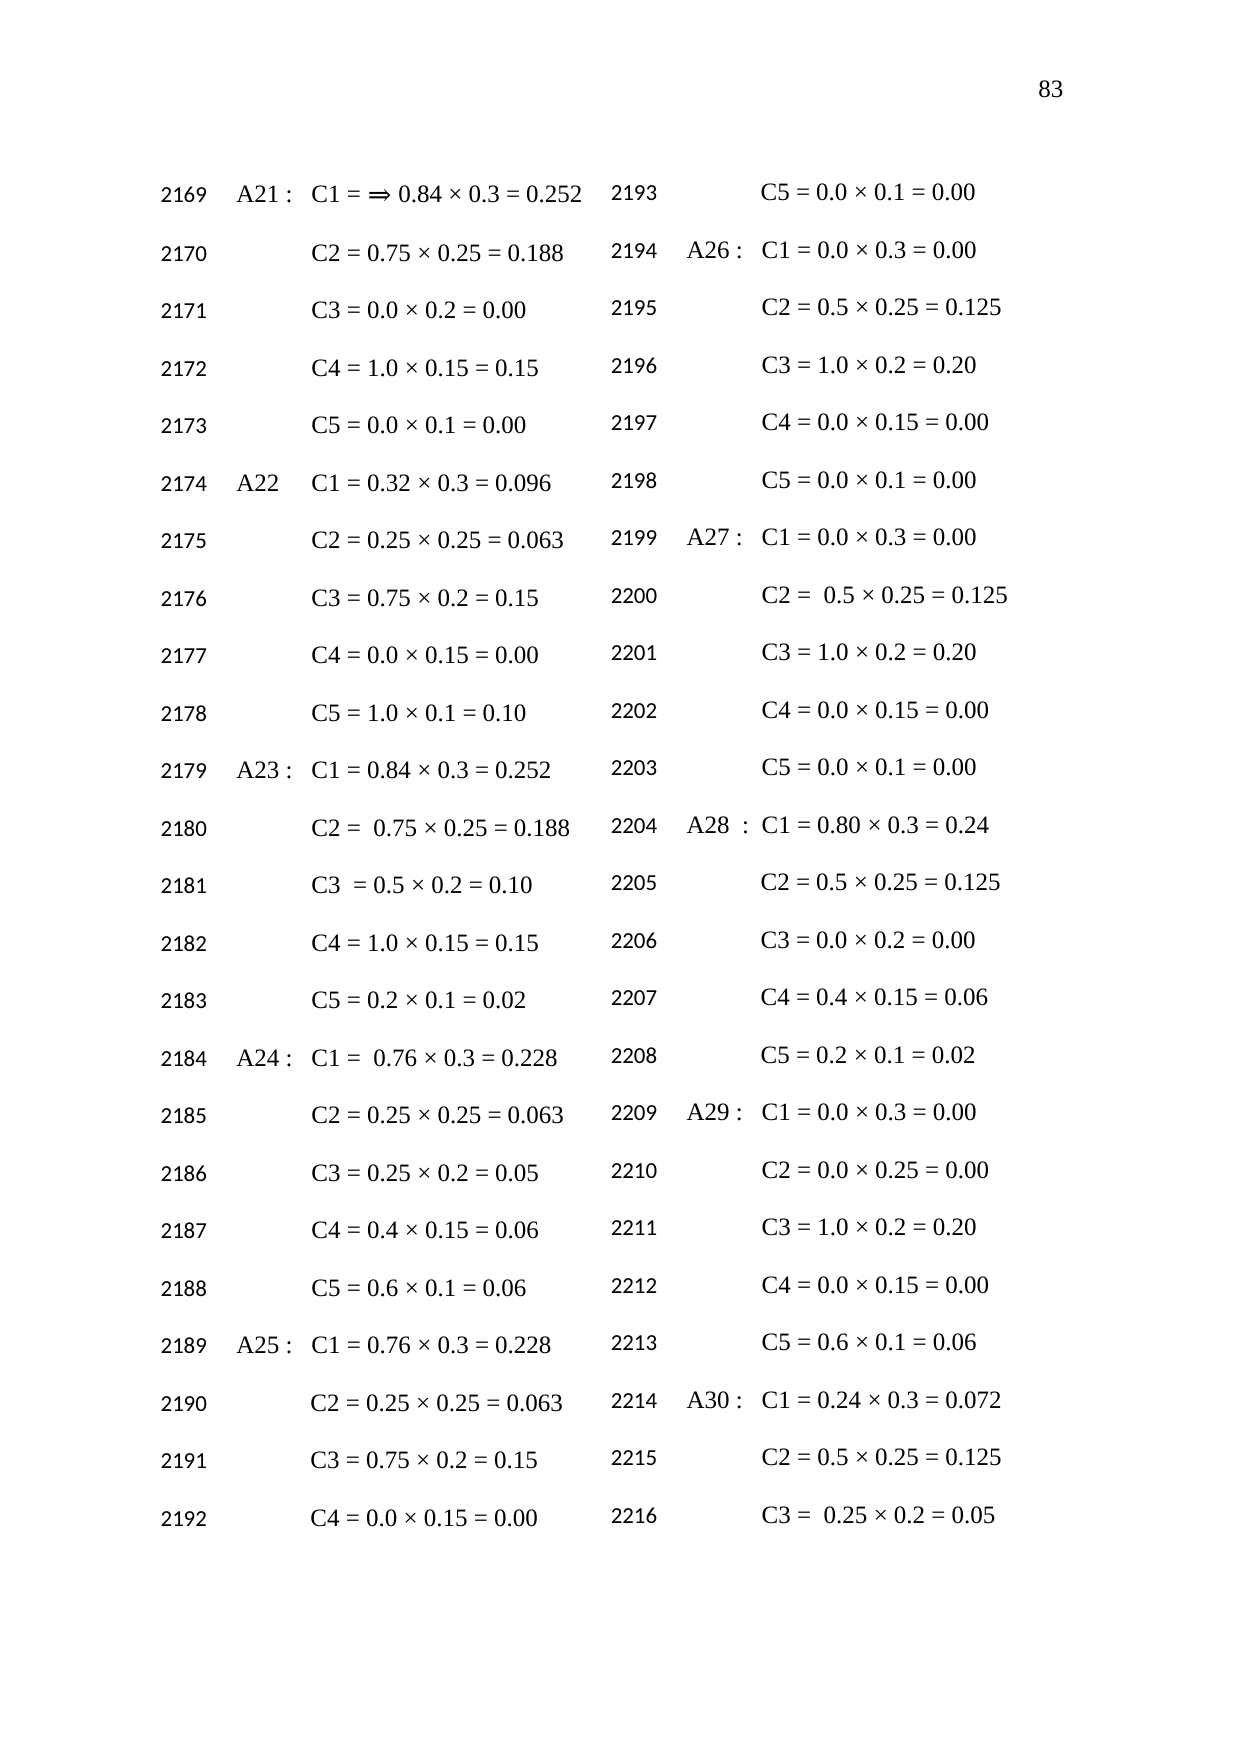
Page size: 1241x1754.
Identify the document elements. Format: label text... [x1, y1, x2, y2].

text C3 = 0.0 × 0.2 = 0.00 [236, 295, 613, 324]
text A28 : C1 = 0.80 × 0.3 = 0.24 [686, 810, 1063, 838]
text C2 = 0.0 × 0.25 = 0.00 [686, 1155, 1063, 1183]
text C3 = 0.25 × 0.2 = 0.05 [686, 1500, 1063, 1528]
text C4 = 1.0 × 0.15 = 0.15 [236, 928, 613, 956]
text C3 = 0.25 × 0.2 = 0.05 [236, 1158, 613, 1186]
text A29 : C1 = 0.0 × 0.3 = 0.00 [686, 1097, 1063, 1126]
text A27 : C1 = 0.0 × 0.3 = 0.00 [686, 522, 1063, 551]
text C4 = 0.0 × 0.15 = 0.00 [686, 407, 1063, 436]
text A26 : C1 = 0.0 × 0.3 = 0.00 [686, 235, 1063, 263]
text C2 = 0.5 × 0.25 = 0.125 [686, 292, 1063, 321]
text C4 = 0.4 × 0.15 = 0.06 [686, 982, 1063, 1011]
text C5 = 0.0 × 0.1 = 0.00 [686, 177, 1063, 206]
text C4 = 0.0 × 0.15 = 0.00 [686, 695, 1063, 723]
text C5 = 0.2 × 0.1 = 0.02 [686, 1040, 1063, 1068]
text A21 : C1 = ⇒ 0.84 × 0.3 = 0.252 [236, 177, 613, 207]
text C4 = 1.0 × 0.15 = 0.15 [236, 353, 613, 381]
text A23 : C1 = 0.84 × 0.3 = 0.252 [236, 755, 613, 784]
text C4 = 0.4 × 0.15 = 0.06 [236, 1215, 613, 1244]
text C5 = 0.0 × 0.1 = 0.00 [686, 752, 1063, 781]
text C2 = 0.25 × 0.25 = 0.063 [236, 1388, 613, 1416]
text C4 = 0.0 × 0.15 = 0.00 [686, 1270, 1063, 1298]
text C3 = 0.75 × 0.2 = 0.15 [236, 583, 613, 611]
text A25 : C1 = 0.76 × 0.3 = 0.228 [236, 1330, 613, 1359]
text C3 = 1.0 × 0.2 = 0.20 [686, 637, 1063, 666]
text C3 = 1.0 × 0.2 = 0.20 [686, 350, 1063, 378]
text C2 = 0.5 × 0.25 = 0.125 [686, 580, 1063, 608]
text C3 = 0.5 × 0.2 = 0.10 [236, 870, 613, 899]
text C2 = 0.5 × 0.25 = 0.125 [686, 867, 1063, 896]
text C5 = 0.0 × 0.1 = 0.00 [236, 410, 613, 439]
text C5 = 0.6 × 0.1 = 0.06 [236, 1273, 613, 1301]
text C5 = 1.0 × 0.1 = 0.10 [236, 698, 613, 726]
text C2 = 0.5 × 0.25 = 0.125 [686, 1442, 1063, 1471]
text C2 = 0.25 × 0.25 = 0.063 [236, 525, 613, 554]
text C2 = 0.75 × 0.25 = 0.188 [236, 238, 613, 266]
text C2 = 0.25 × 0.25 = 0.063 [236, 1100, 613, 1129]
text C3 = 1.0 × 0.2 = 0.20 [686, 1212, 1063, 1241]
text C4 = 0.0 × 0.15 = 0.00 [236, 640, 613, 669]
text A30 : C1 = 0.24 × 0.3 = 0.072 [686, 1385, 1063, 1413]
text C5 = 0.2 × 0.1 = 0.02 [236, 985, 613, 1014]
text A22 C1 = 0.32 × 0.3 = 0.096 [236, 468, 613, 496]
text C4 = 0.0 × 0.15 = 0.00 [236, 1503, 613, 1531]
text C5 = 0.0 × 0.1 = 0.00 [686, 465, 1063, 493]
text A24 : C1 = 0.76 × 0.3 = 0.228 [236, 1043, 613, 1071]
text C3 = 0.75 × 0.2 = 0.15 [236, 1445, 613, 1474]
text C2 = 0.75 × 0.25 = 0.188 [236, 813, 613, 841]
text C5 = 0.6 × 0.1 = 0.06 [686, 1327, 1063, 1356]
text C3 = 0.0 × 0.2 = 0.00 [686, 925, 1063, 953]
